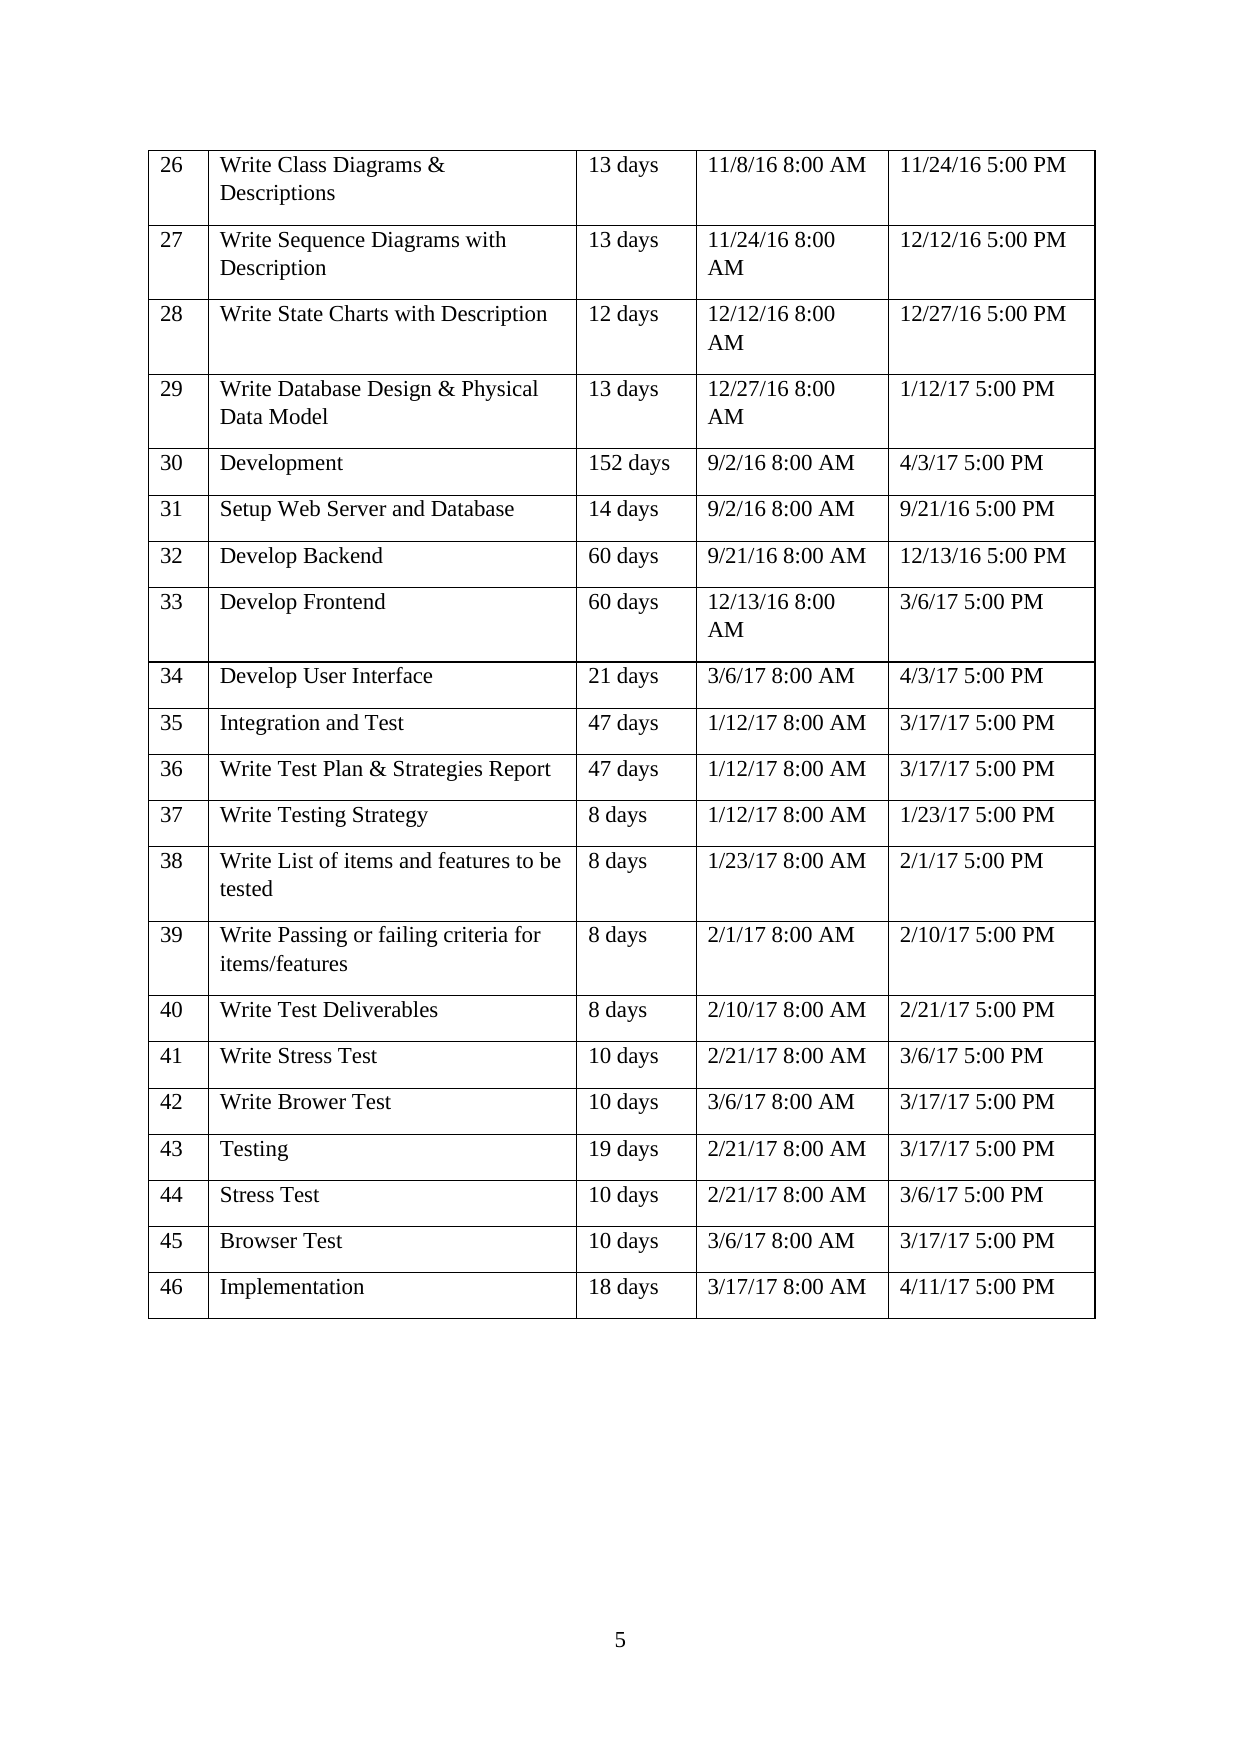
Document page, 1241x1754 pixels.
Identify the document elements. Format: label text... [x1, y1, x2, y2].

table_cell 10 days [577, 1181, 696, 1226]
table_cell 60 days [577, 542, 696, 587]
table_cell 3/6/17 5:00 PM [889, 1042, 1094, 1087]
table_cell 3/6/17 8:00 AM [697, 663, 888, 707]
table_cell 18 days [577, 1273, 696, 1318]
table_cell Write Test Plan & Strategies Report [209, 755, 576, 800]
table_cell Testing [209, 1135, 576, 1180]
table_cell 3/17/17 5:00 PM [889, 1135, 1094, 1180]
table_cell 1/12/17 5:00 PM [889, 375, 1094, 448]
table_cell 13 days [577, 226, 696, 299]
table_cell 3/6/17 8:00 AM [697, 1227, 888, 1272]
table_cell 60 days [577, 588, 696, 661]
table_cell Write Sequence Diagrams with Description [209, 226, 576, 299]
table_cell Browser Test [209, 1227, 576, 1272]
table_cell 3/17/17 5:00 PM [889, 1227, 1094, 1272]
table_cell 3/6/17 5:00 PM [889, 1181, 1094, 1226]
table_cell Write Test Deliverables [209, 996, 576, 1041]
table_cell 8 days [577, 996, 696, 1041]
table_cell Stress Test [209, 1181, 576, 1226]
table_cell 3/17/17 5:00 PM [889, 1089, 1094, 1133]
table_cell 42 [149, 1089, 208, 1133]
table_cell 12/27/16 8:00 AM [697, 375, 888, 448]
table_cell 12 days [577, 300, 696, 374]
table_cell 3/17/17 5:00 PM [889, 755, 1094, 800]
table_cell Integration and Test [209, 709, 576, 754]
table_cell Develop Frontend [209, 588, 576, 661]
table_cell 12/13/16 8:00 AM [697, 588, 888, 661]
table_cell Implementation [209, 1273, 576, 1318]
table_cell 12/27/16 5:00 PM [889, 300, 1094, 374]
table_cell 1/12/17 8:00 AM [697, 709, 888, 754]
table_cell Write List of items and features to be tested [209, 847, 576, 921]
table_cell 13 days [577, 151, 696, 224]
table_cell 12/13/16 5:00 PM [889, 542, 1094, 587]
table_cell 14 days [577, 496, 696, 541]
table_cell 1/12/17 8:00 AM [697, 755, 888, 800]
table_cell 28 [149, 300, 208, 374]
table_cell 27 [149, 226, 208, 299]
table_cell 37 [149, 801, 208, 846]
table_cell 32 [149, 542, 208, 587]
table_cell 4/3/17 5:00 PM [889, 449, 1094, 494]
table_cell 30 [149, 449, 208, 494]
table_cell 2/10/17 5:00 PM [889, 922, 1094, 995]
table_cell 47 days [577, 709, 696, 754]
table_cell 40 [149, 996, 208, 1041]
table_cell 45 [149, 1227, 208, 1272]
table_cell 34 [149, 663, 208, 707]
table_cell 9/21/16 8:00 AM [697, 542, 888, 587]
table_cell 43 [149, 1135, 208, 1180]
table_cell 152 days [577, 449, 696, 494]
table_cell 2/1/17 8:00 AM [697, 922, 888, 995]
table_cell Write Class Diagrams & Descriptions [209, 151, 576, 224]
table_cell 8 days [577, 922, 696, 995]
table_cell 26 [149, 151, 208, 224]
table_cell Write Database Design & Physical Data Model [209, 375, 576, 448]
table_cell Write Testing Strategy [209, 801, 576, 846]
table_cell 47 days [577, 755, 696, 800]
table_cell 2/1/17 5:00 PM [889, 847, 1094, 921]
table_cell 9/2/16 8:00 AM [697, 496, 888, 541]
table_cell Develop Backend [209, 542, 576, 587]
table_cell 21 days [577, 663, 696, 707]
table_cell 2/21/17 8:00 AM [697, 1135, 888, 1180]
table_cell 3/6/17 8:00 AM [697, 1089, 888, 1133]
table_cell 10 days [577, 1089, 696, 1133]
table_cell 9/21/16 5:00 PM [889, 496, 1094, 541]
table_cell 38 [149, 847, 208, 921]
table_cell 10 days [577, 1042, 696, 1087]
table_cell 36 [149, 755, 208, 800]
table_cell Development [209, 449, 576, 494]
table_cell 39 [149, 922, 208, 995]
table_cell 3/17/17 5:00 PM [889, 709, 1094, 754]
table_cell 11/24/16 8:00 AM [697, 226, 888, 299]
table_cell 3/6/17 5:00 PM [889, 588, 1094, 661]
table_cell 13 days [577, 375, 696, 448]
table_cell 10 days [577, 1227, 696, 1272]
table_cell 2/21/17 5:00 PM [889, 996, 1094, 1041]
table_cell 46 [149, 1273, 208, 1318]
table_cell 31 [149, 496, 208, 541]
table_cell Setup Web Server and Database [209, 496, 576, 541]
table_cell 8 days [577, 801, 696, 846]
table_cell Write State Charts with Description [209, 300, 576, 374]
table_cell 12/12/16 8:00 AM [697, 300, 888, 374]
table_cell 12/12/16 5:00 PM [889, 226, 1094, 299]
table_cell 1/23/17 8:00 AM [697, 847, 888, 921]
table_cell Write Passing or failing criteria for items/features [209, 922, 576, 995]
table_cell 44 [149, 1181, 208, 1226]
table_cell 2/21/17 8:00 AM [697, 1042, 888, 1087]
table_cell 8 days [577, 847, 696, 921]
table_cell 11/24/16 5:00 PM [889, 151, 1094, 224]
table_cell 9/2/16 8:00 AM [697, 449, 888, 494]
table_cell 29 [149, 375, 208, 448]
table_cell 1/23/17 5:00 PM [889, 801, 1094, 846]
table_cell 3/17/17 8:00 AM [697, 1273, 888, 1318]
table_cell Write Stress Test [209, 1042, 576, 1087]
table_cell 2/21/17 8:00 AM [697, 1181, 888, 1226]
table_cell 35 [149, 709, 208, 754]
table_cell 19 days [577, 1135, 696, 1180]
table_cell 41 [149, 1042, 208, 1087]
table_cell Write Brower Test [209, 1089, 576, 1133]
table_cell 11/8/16 8:00 AM [697, 151, 888, 224]
table_cell 33 [149, 588, 208, 661]
table_cell Develop User Interface [209, 663, 576, 707]
table_cell 4/3/17 5:00 PM [889, 663, 1094, 707]
table_cell 2/10/17 8:00 AM [697, 996, 888, 1041]
table_cell 4/11/17 5:00 PM [889, 1273, 1094, 1318]
table_cell 1/12/17 8:00 AM [697, 801, 888, 846]
